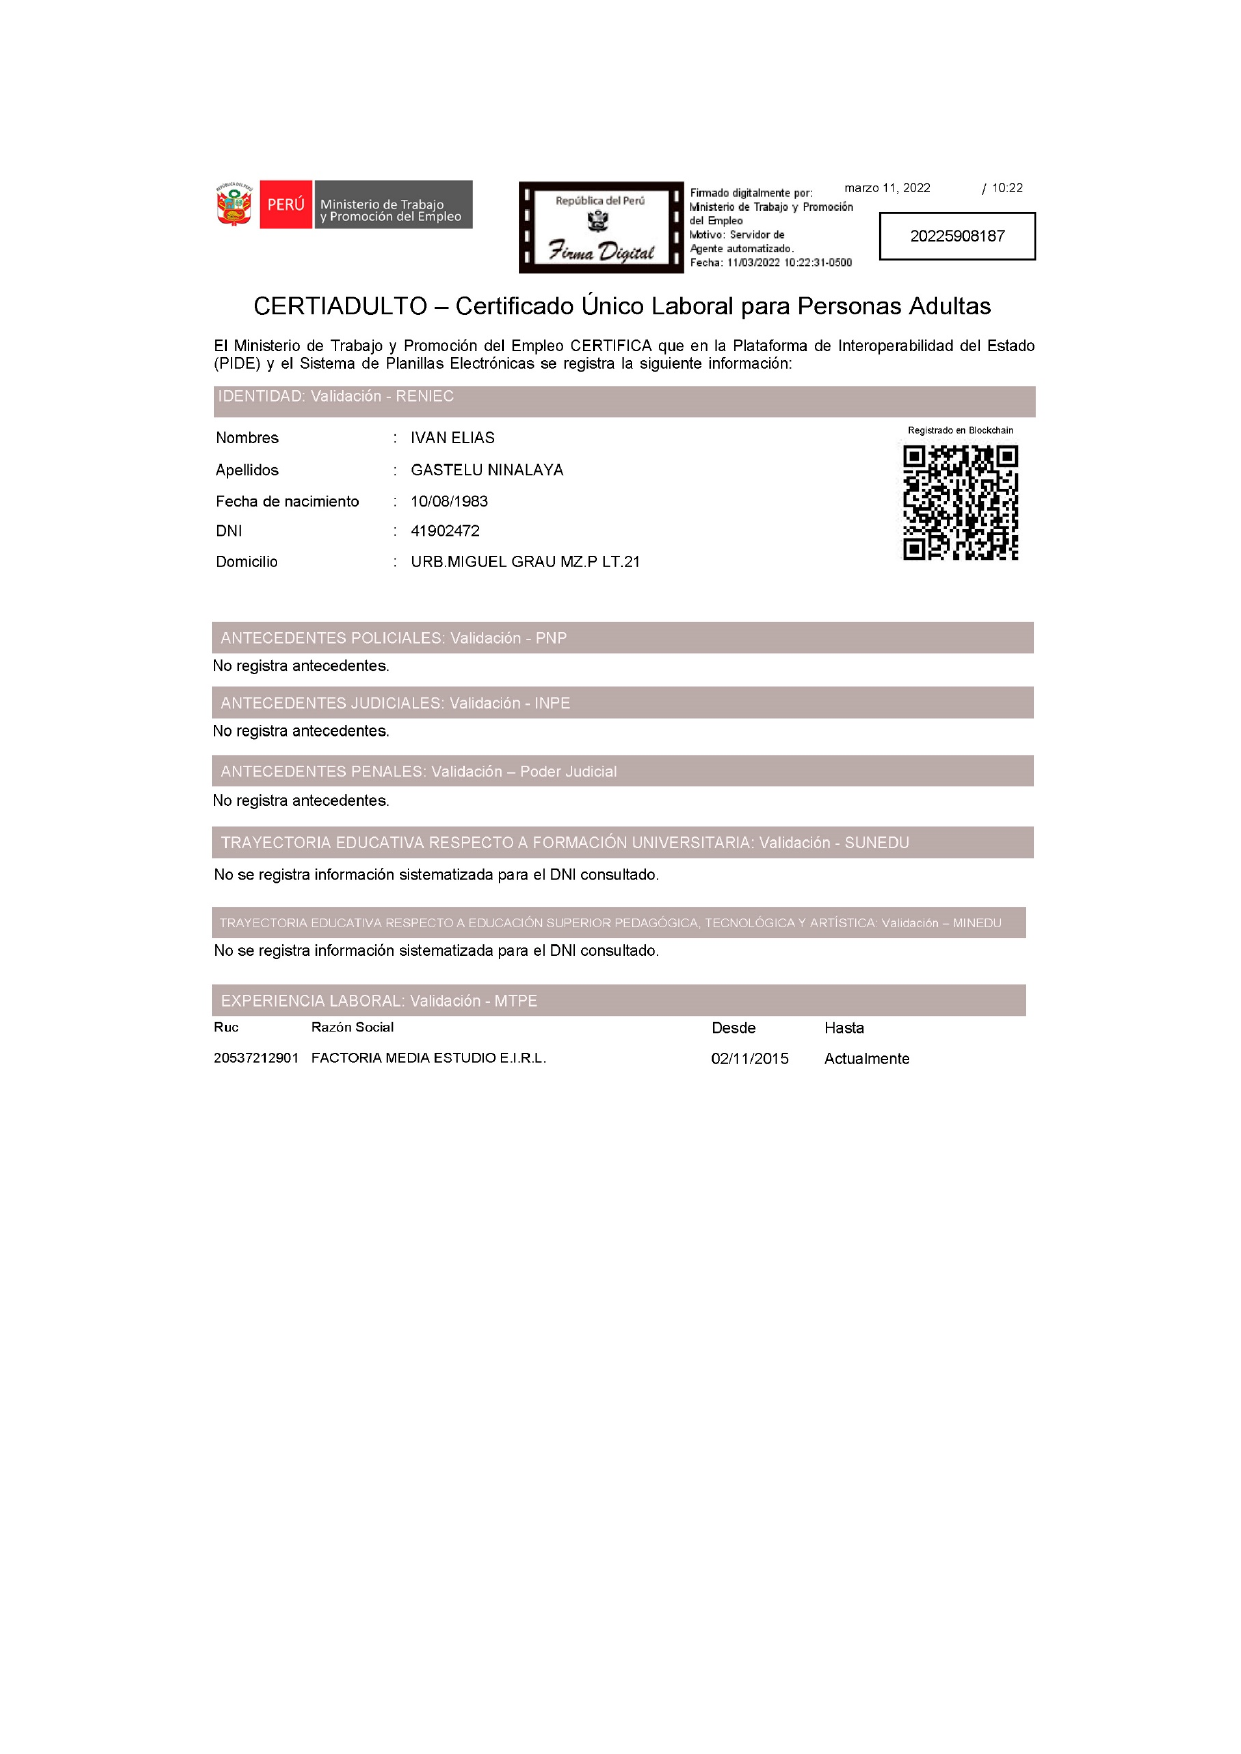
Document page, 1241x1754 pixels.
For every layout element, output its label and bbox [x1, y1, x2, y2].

picture [147, 150, 1068, 1454]
